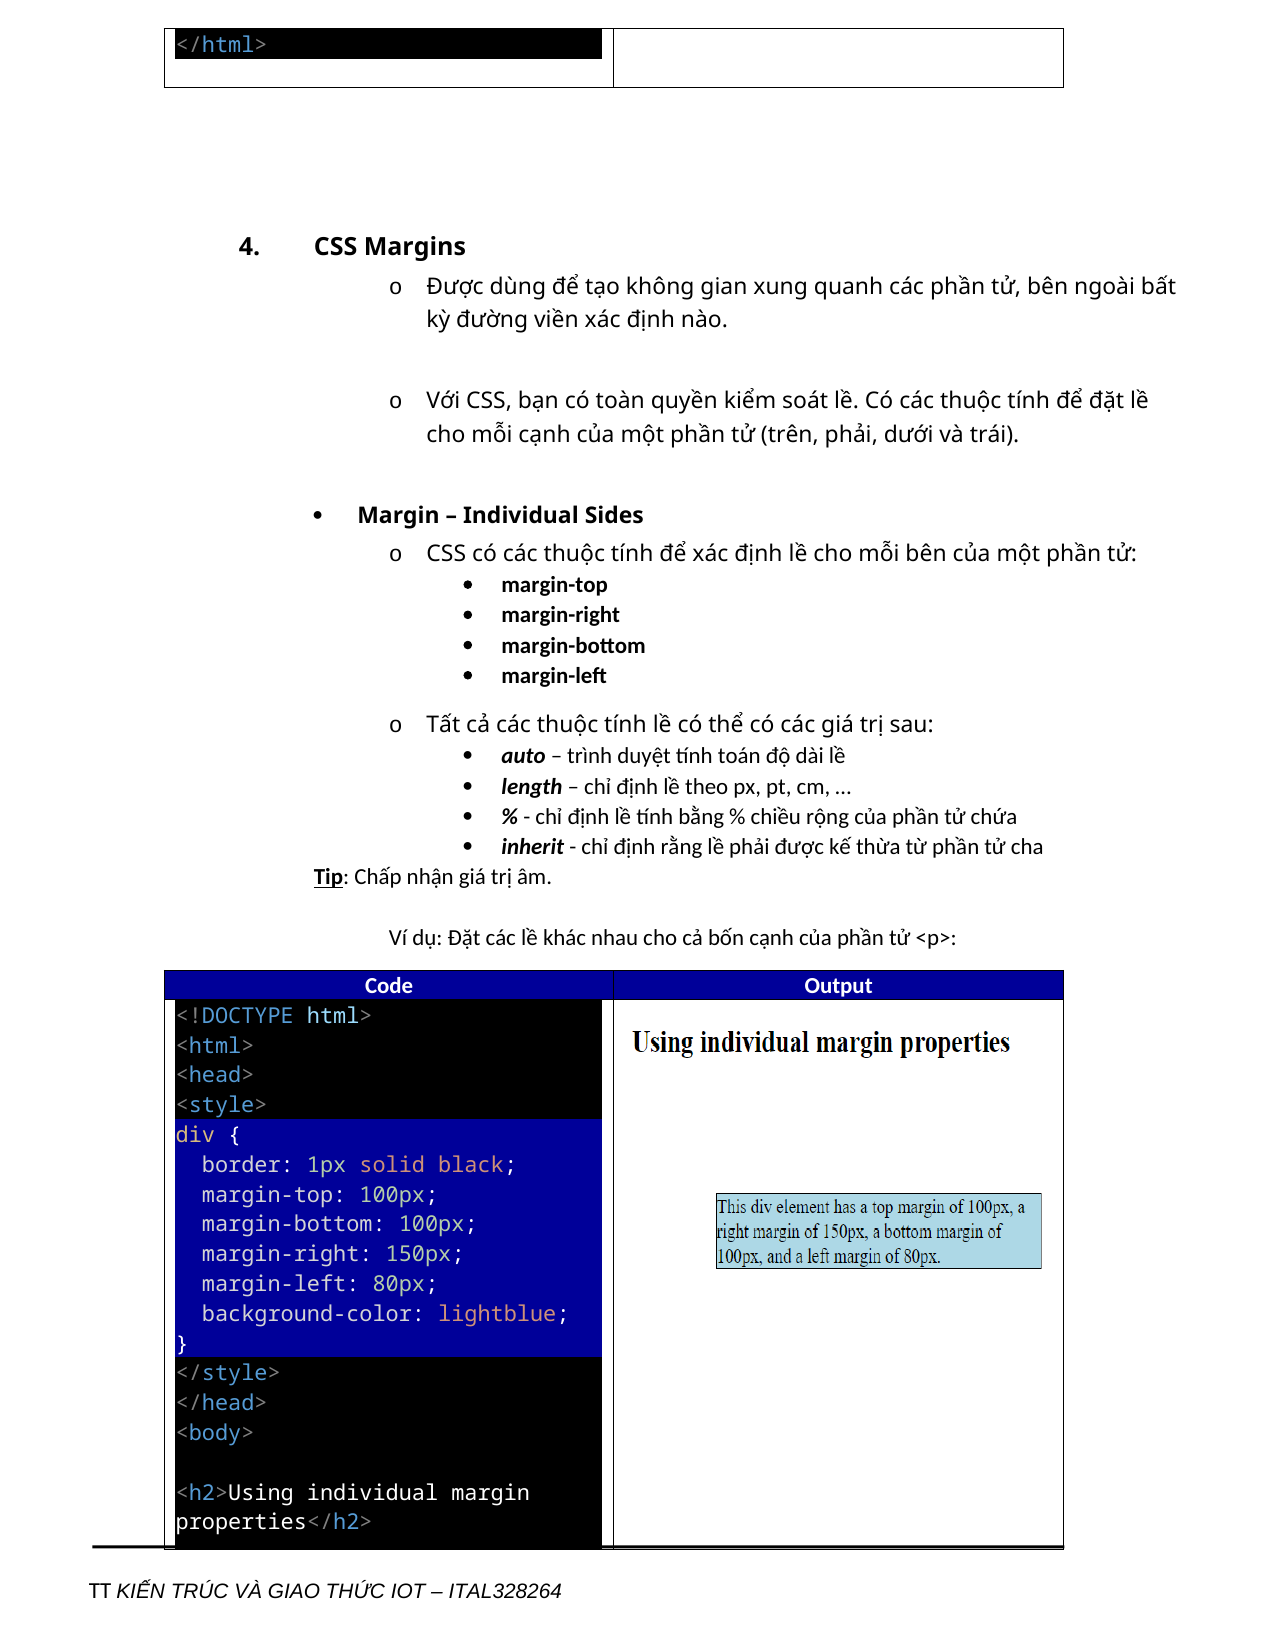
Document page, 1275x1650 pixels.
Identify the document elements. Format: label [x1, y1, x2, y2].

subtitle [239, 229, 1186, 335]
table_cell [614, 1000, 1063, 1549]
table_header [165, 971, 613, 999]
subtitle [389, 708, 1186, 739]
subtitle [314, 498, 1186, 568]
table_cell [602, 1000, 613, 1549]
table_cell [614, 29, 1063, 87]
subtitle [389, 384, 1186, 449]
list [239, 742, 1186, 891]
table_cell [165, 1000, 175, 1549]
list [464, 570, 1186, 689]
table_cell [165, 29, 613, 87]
picture [625, 1000, 1052, 1322]
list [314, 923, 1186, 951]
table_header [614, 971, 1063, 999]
